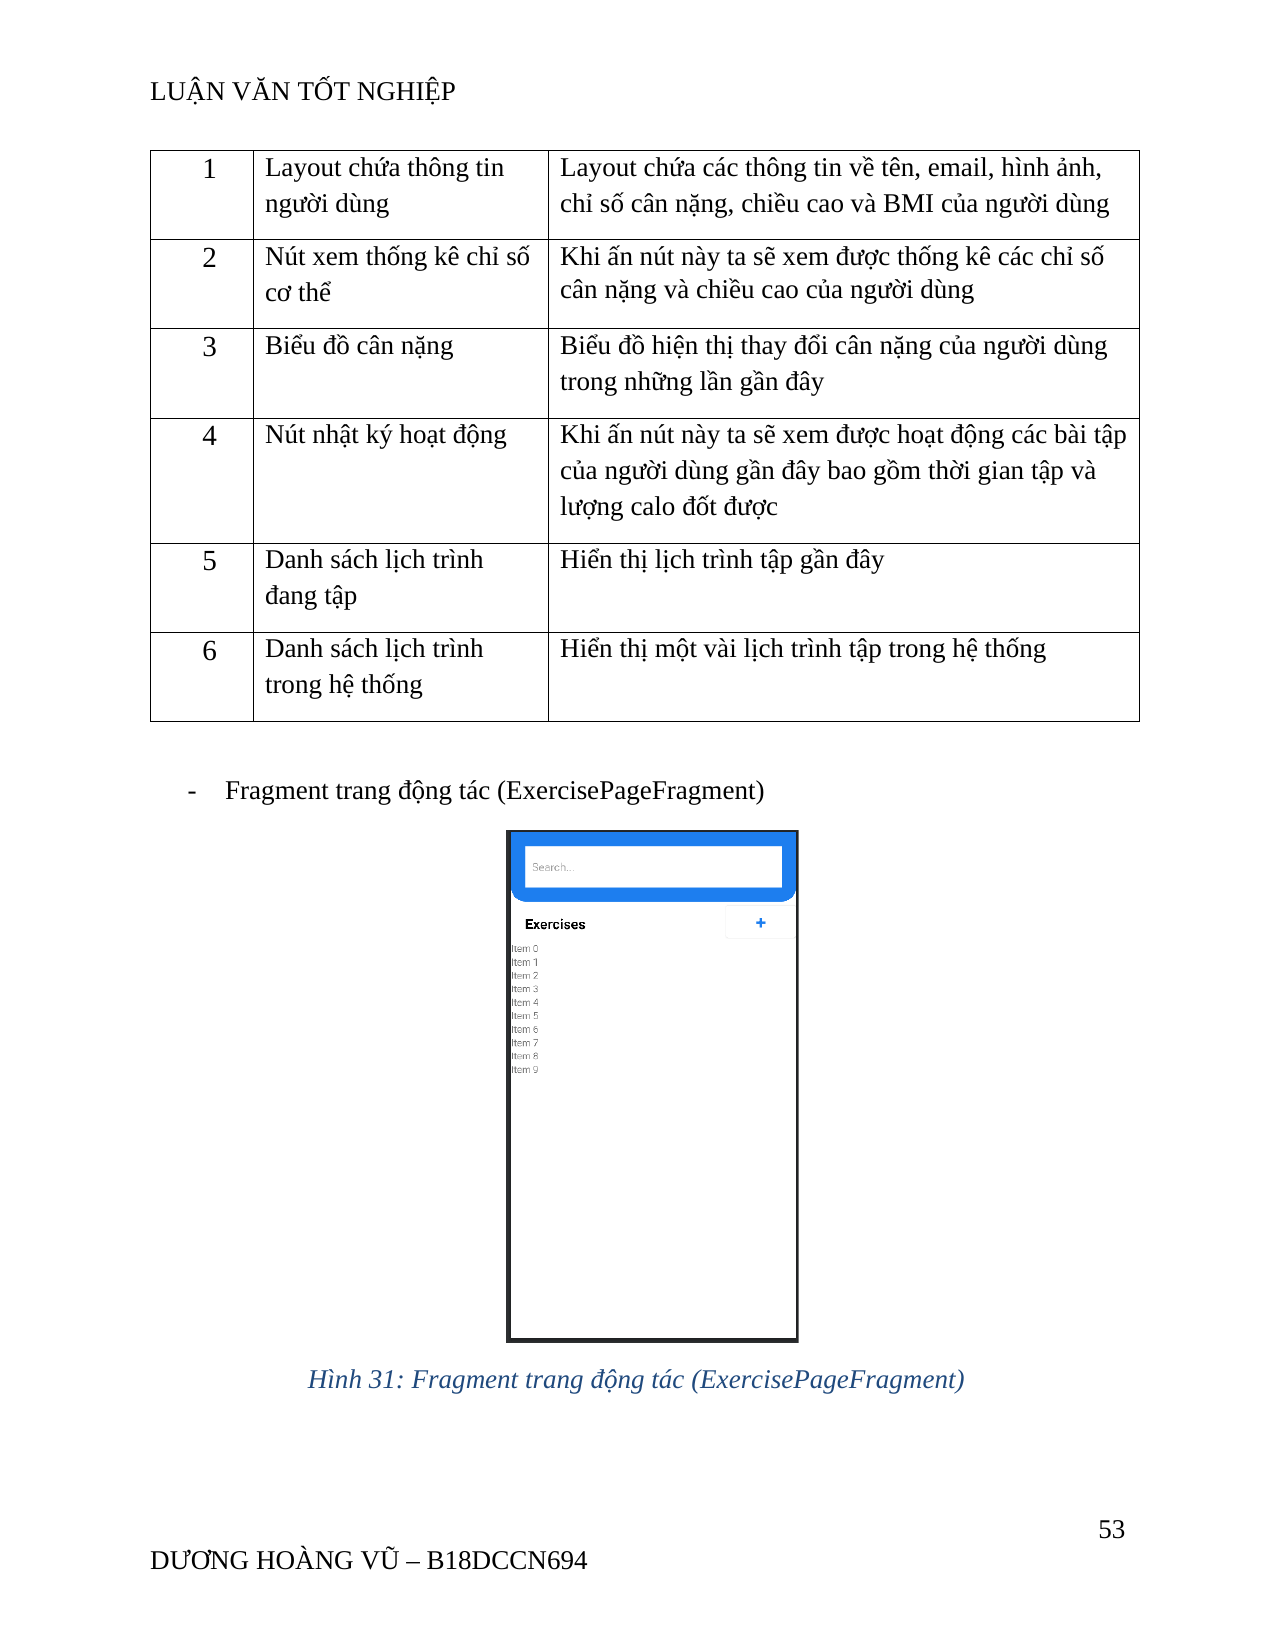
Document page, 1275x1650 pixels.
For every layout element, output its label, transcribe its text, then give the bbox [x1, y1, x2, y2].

picture [506, 830, 799, 1343]
table_cell Khi ấn nút này ta sẽ xem được hoạt động các bài tập của người dùng gần đây bao gồm thời gian tập và lượng calo đốt được [549, 419, 1139, 542]
table_cell Layout chứa thông tin người dùng [254, 151, 548, 239]
table_cell [151, 419, 253, 542]
table_cell [151, 544, 253, 632]
table_cell Khi ấn nút này ta sẽ xem được thống kê các chỉ số cân nặng và chiều cao của người dùng [549, 240, 1139, 328]
text Hình 31: Fragment trang động tác (ExercisePageFragment) [150, 1363, 1125, 1395]
table_cell Hiển thị một vài lịch trình tập trong hệ thống [549, 633, 1139, 721]
table_cell Nút nhật ký hoạt động [254, 419, 548, 542]
table_cell [151, 151, 253, 239]
table_cell Biểu đồ cân nặng [254, 329, 548, 417]
table_cell Biểu đồ hiện thị thay đổi cân nặng của người dùng trong những lần gần đây [549, 329, 1139, 417]
table_cell Danh sách lịch trình trong hệ thống [254, 633, 548, 721]
table_cell Hiển thị lịch trình tập gần đây [549, 544, 1139, 632]
list Fragment trang động tác (ExercisePageFragment) [187, 774, 1124, 805]
table_cell [151, 240, 253, 328]
table_cell Nút xem thống kê chỉ số cơ thể [254, 240, 548, 328]
table_cell [151, 329, 253, 417]
table_cell [151, 633, 253, 721]
table_cell Layout chứa các thông tin về tên, email, hình ảnh, chỉ số cân nặng, chiều cao và BMI của người dùng [549, 151, 1139, 239]
table_cell Danh sách lịch trình đang tập [254, 544, 548, 632]
